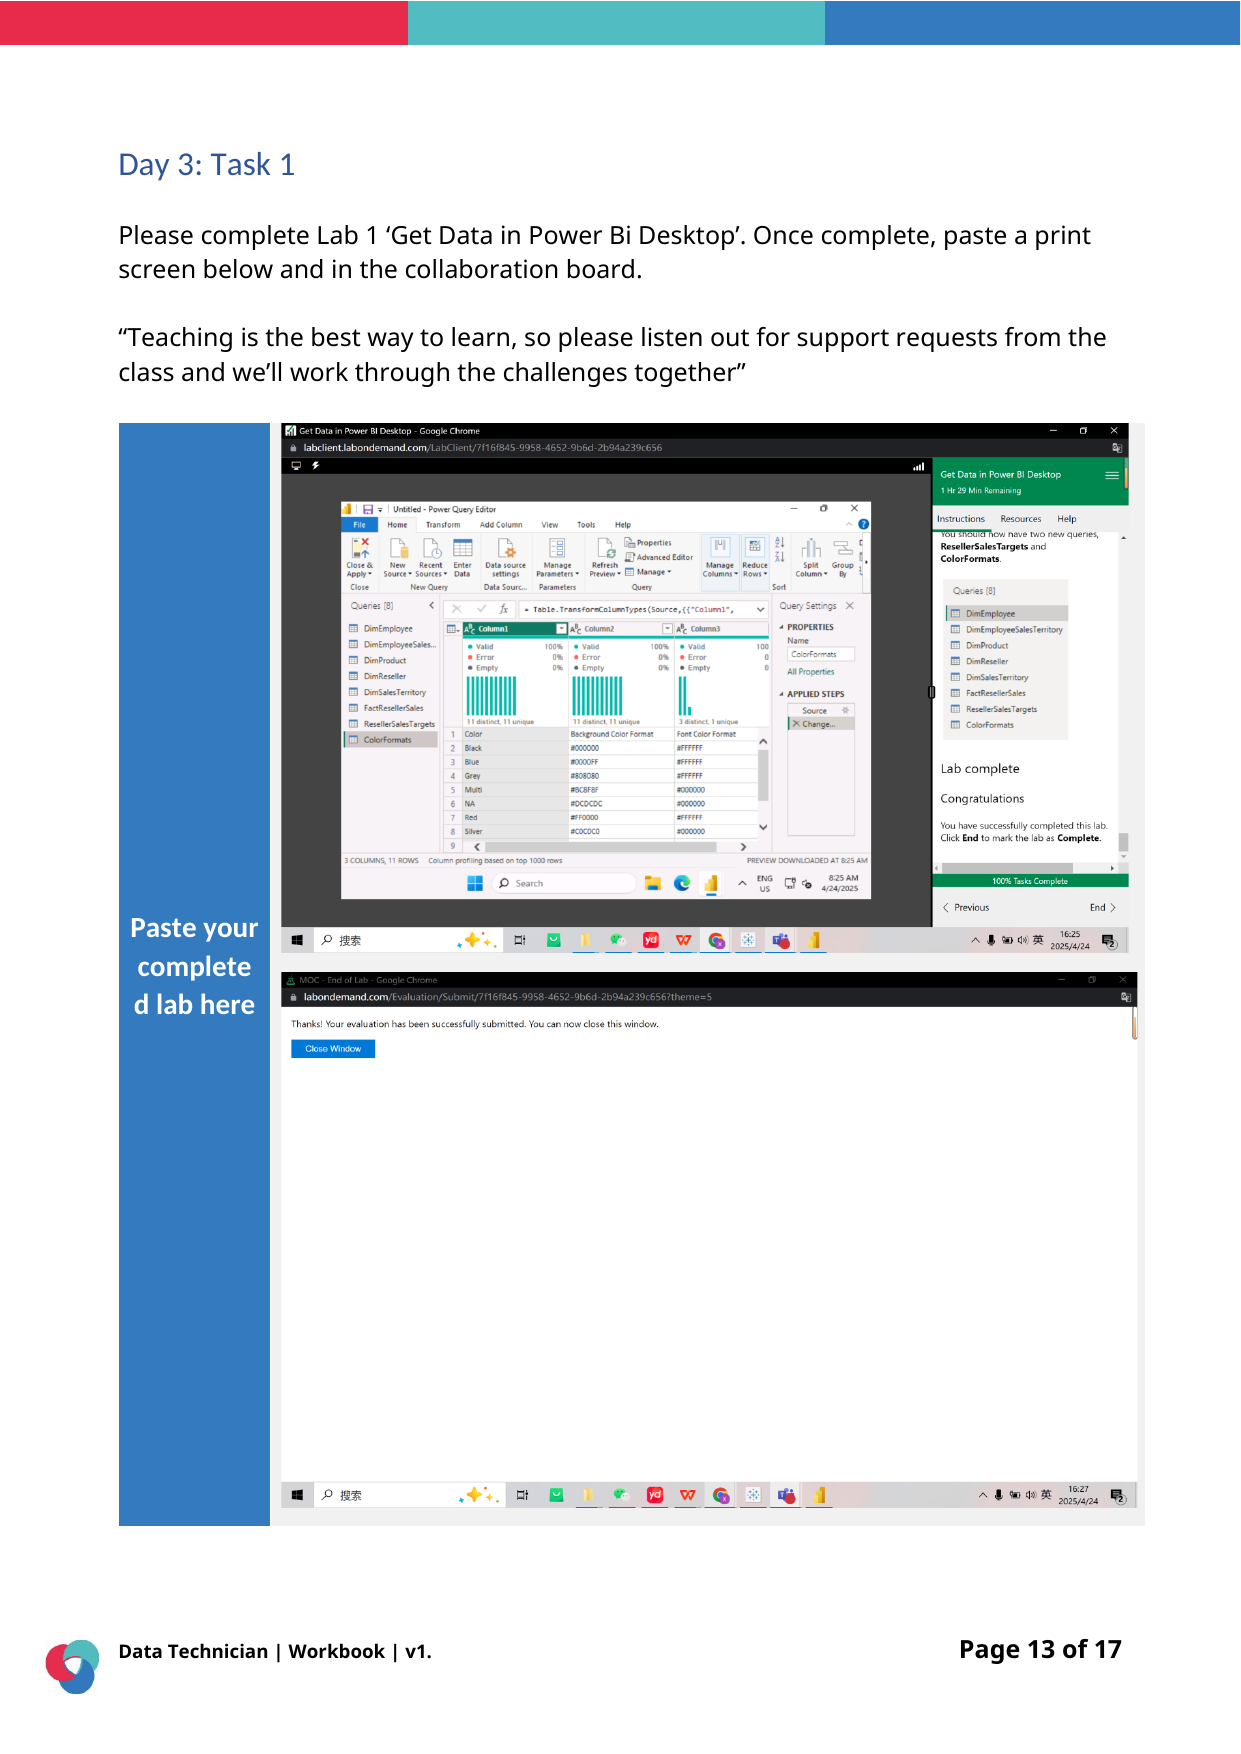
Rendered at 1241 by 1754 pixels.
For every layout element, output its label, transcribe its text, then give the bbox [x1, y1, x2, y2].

picture [45, 1640, 100, 1694]
picture [281, 423, 1129, 953]
subtitle Day 3: Task 1 [118, 143, 1122, 184]
text Please complete Lab 1 ‘Get Data in Power Bi Desktop’. Once complete, paste a print screen below and in the collaboration board. [118, 218, 1122, 286]
table_header [271, 423, 1145, 1526]
picture [281, 972, 1138, 1508]
table_header Paste your completed lab here [119, 423, 270, 1526]
text “Teaching is the best way to learn, so please listen out for support requests from the class and we’ll work through the challenges together” [118, 320, 1122, 388]
